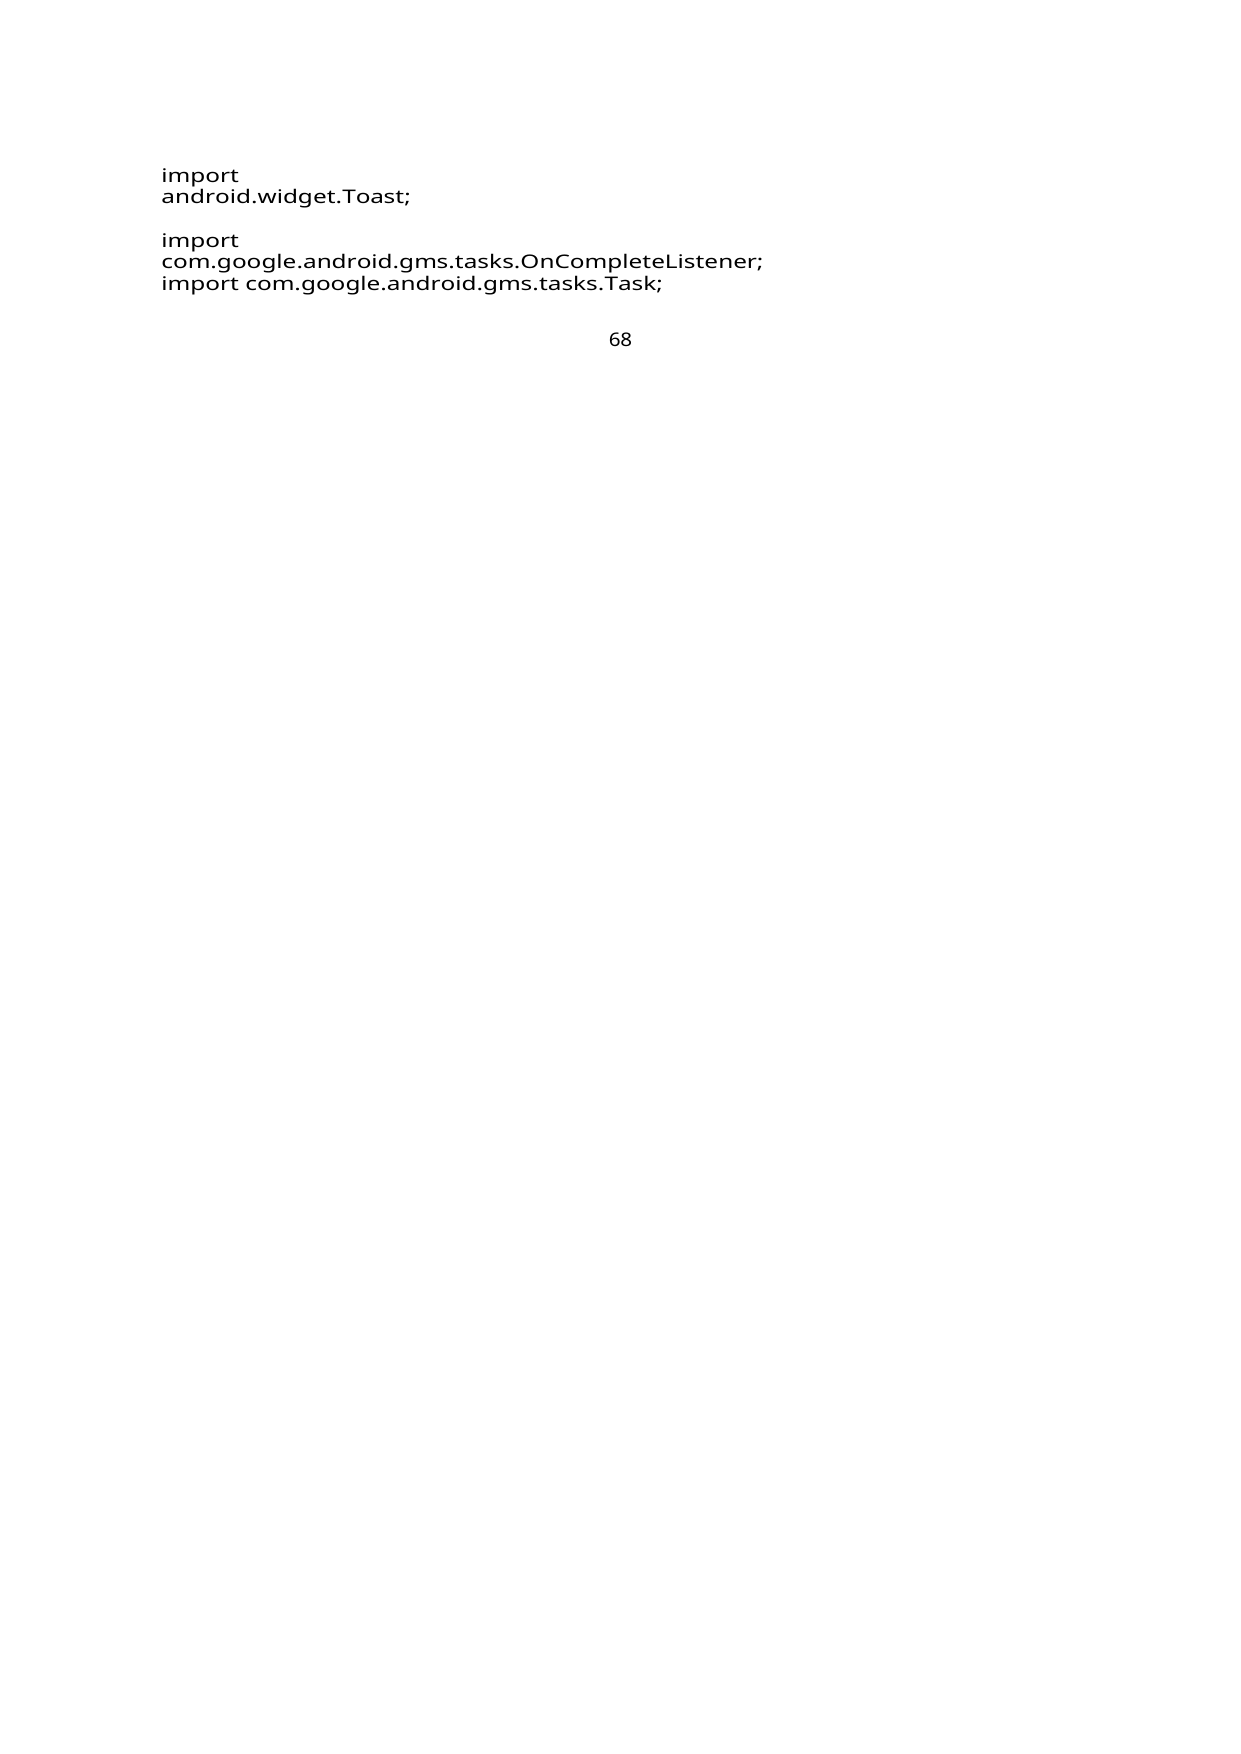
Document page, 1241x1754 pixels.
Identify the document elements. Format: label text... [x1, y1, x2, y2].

text 68 [425, 326, 815, 352]
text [161, 164, 465, 208]
text import com.google.android.gms.tasks.OnCompleteListener; import com.google.android.gms.tasks.Task; [161, 230, 765, 296]
